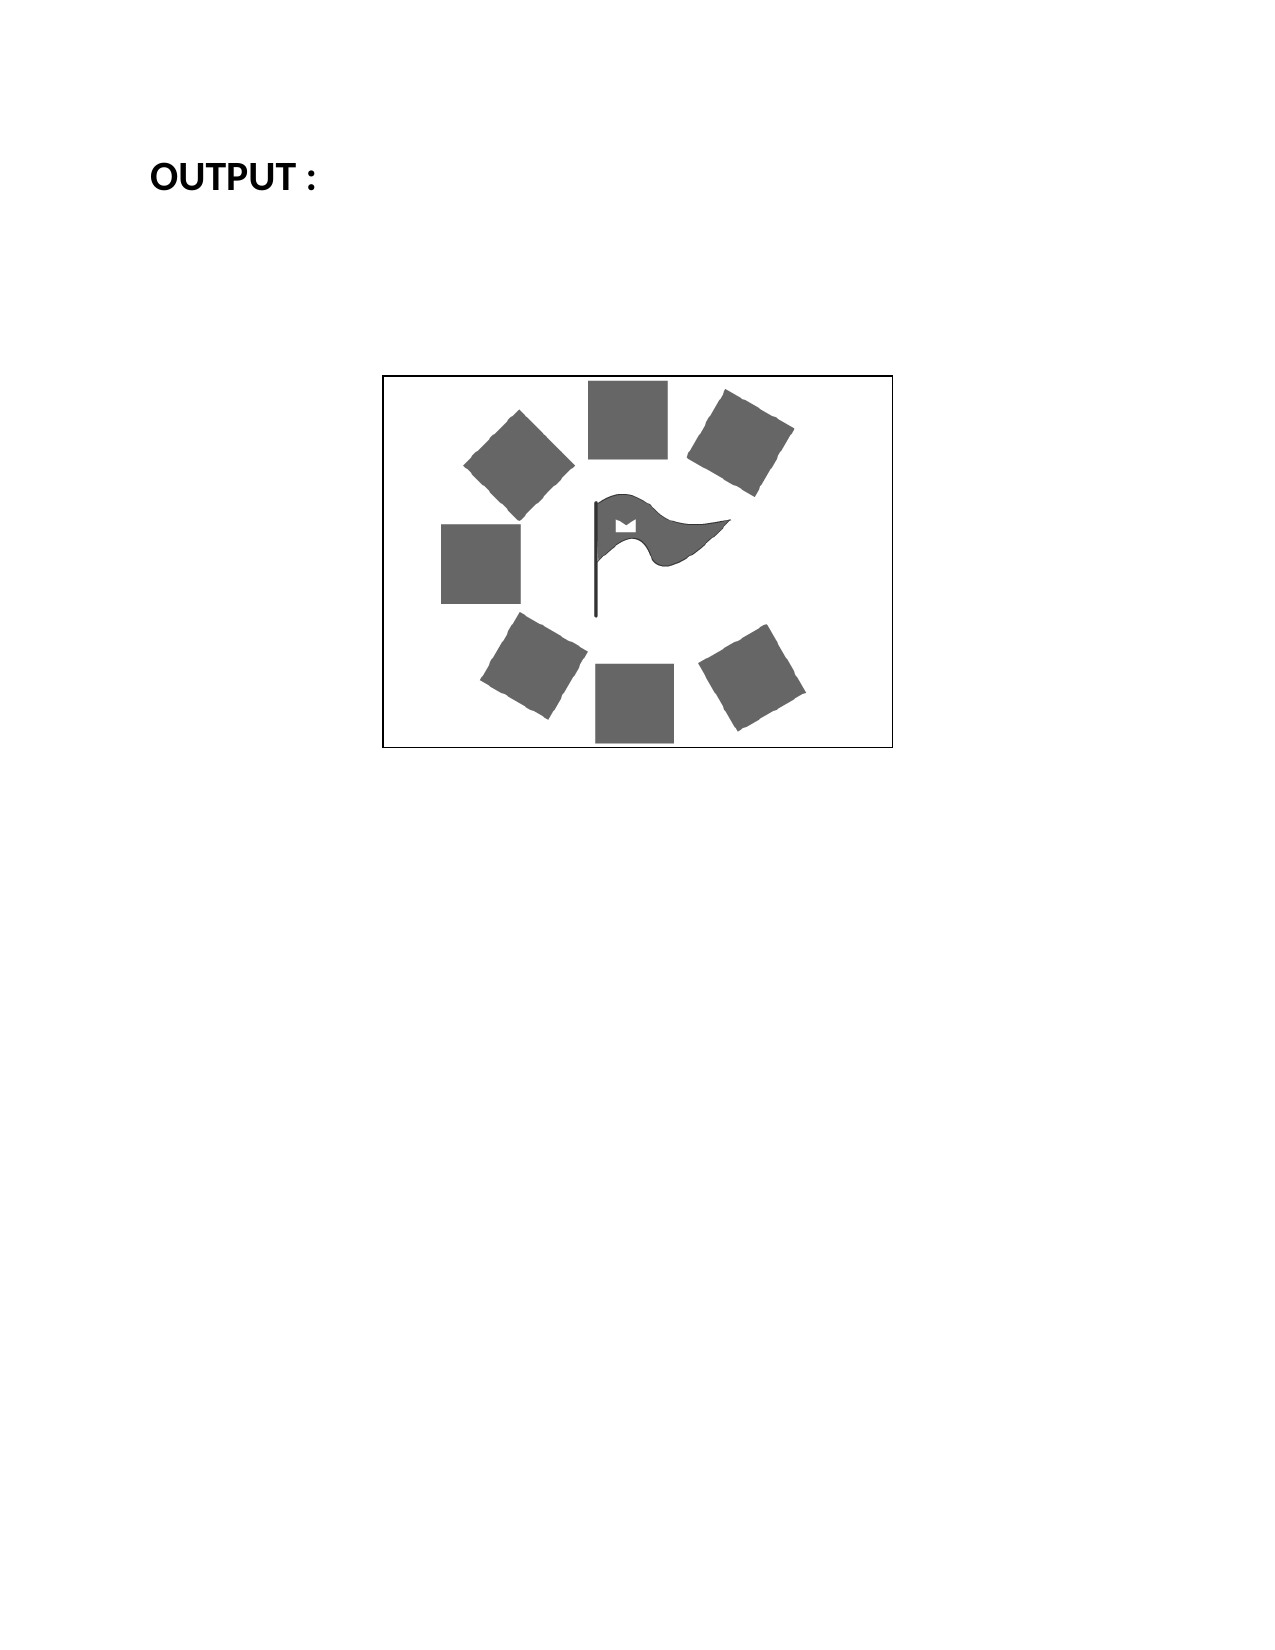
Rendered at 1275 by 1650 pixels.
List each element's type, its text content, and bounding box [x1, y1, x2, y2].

picture [384, 377, 892, 747]
text OUTPUT : [150, 150, 1125, 201]
